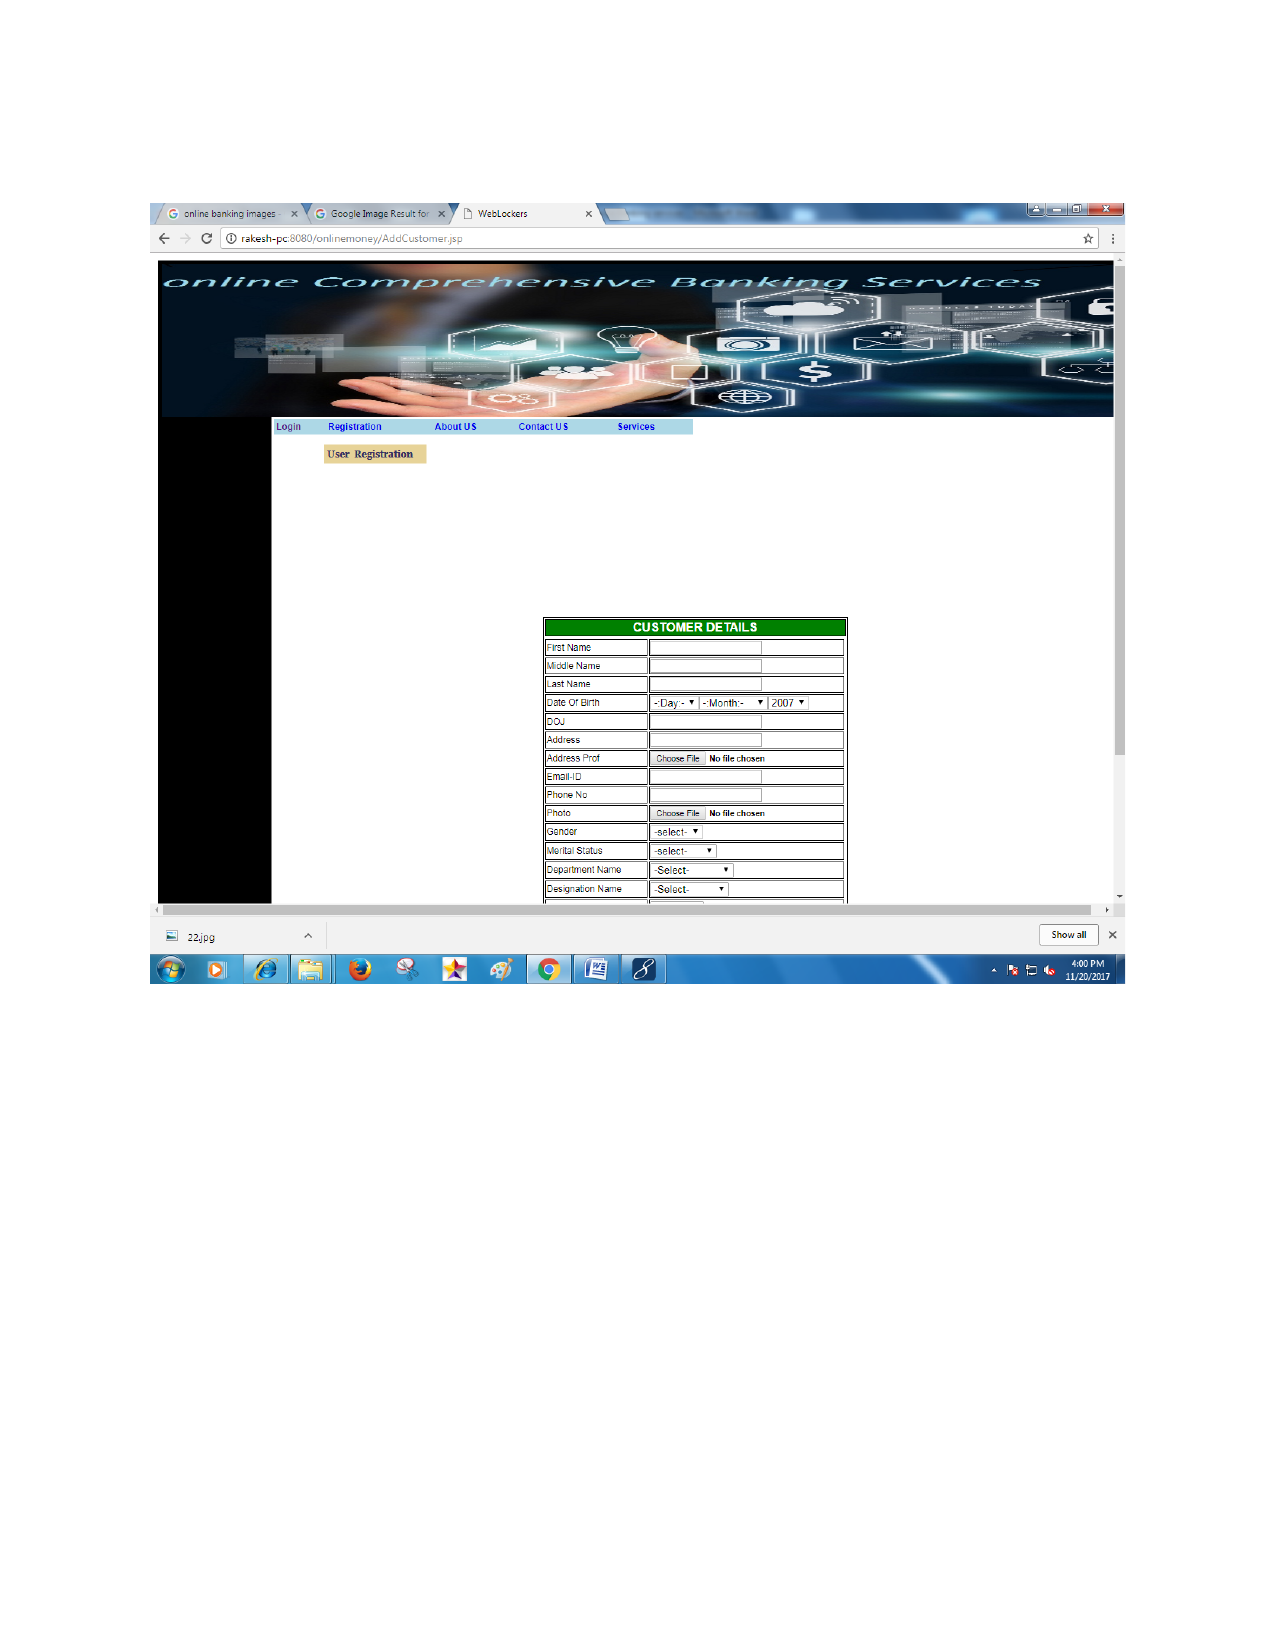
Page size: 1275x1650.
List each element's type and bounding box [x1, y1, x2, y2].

picture [150, 203, 1125, 984]
